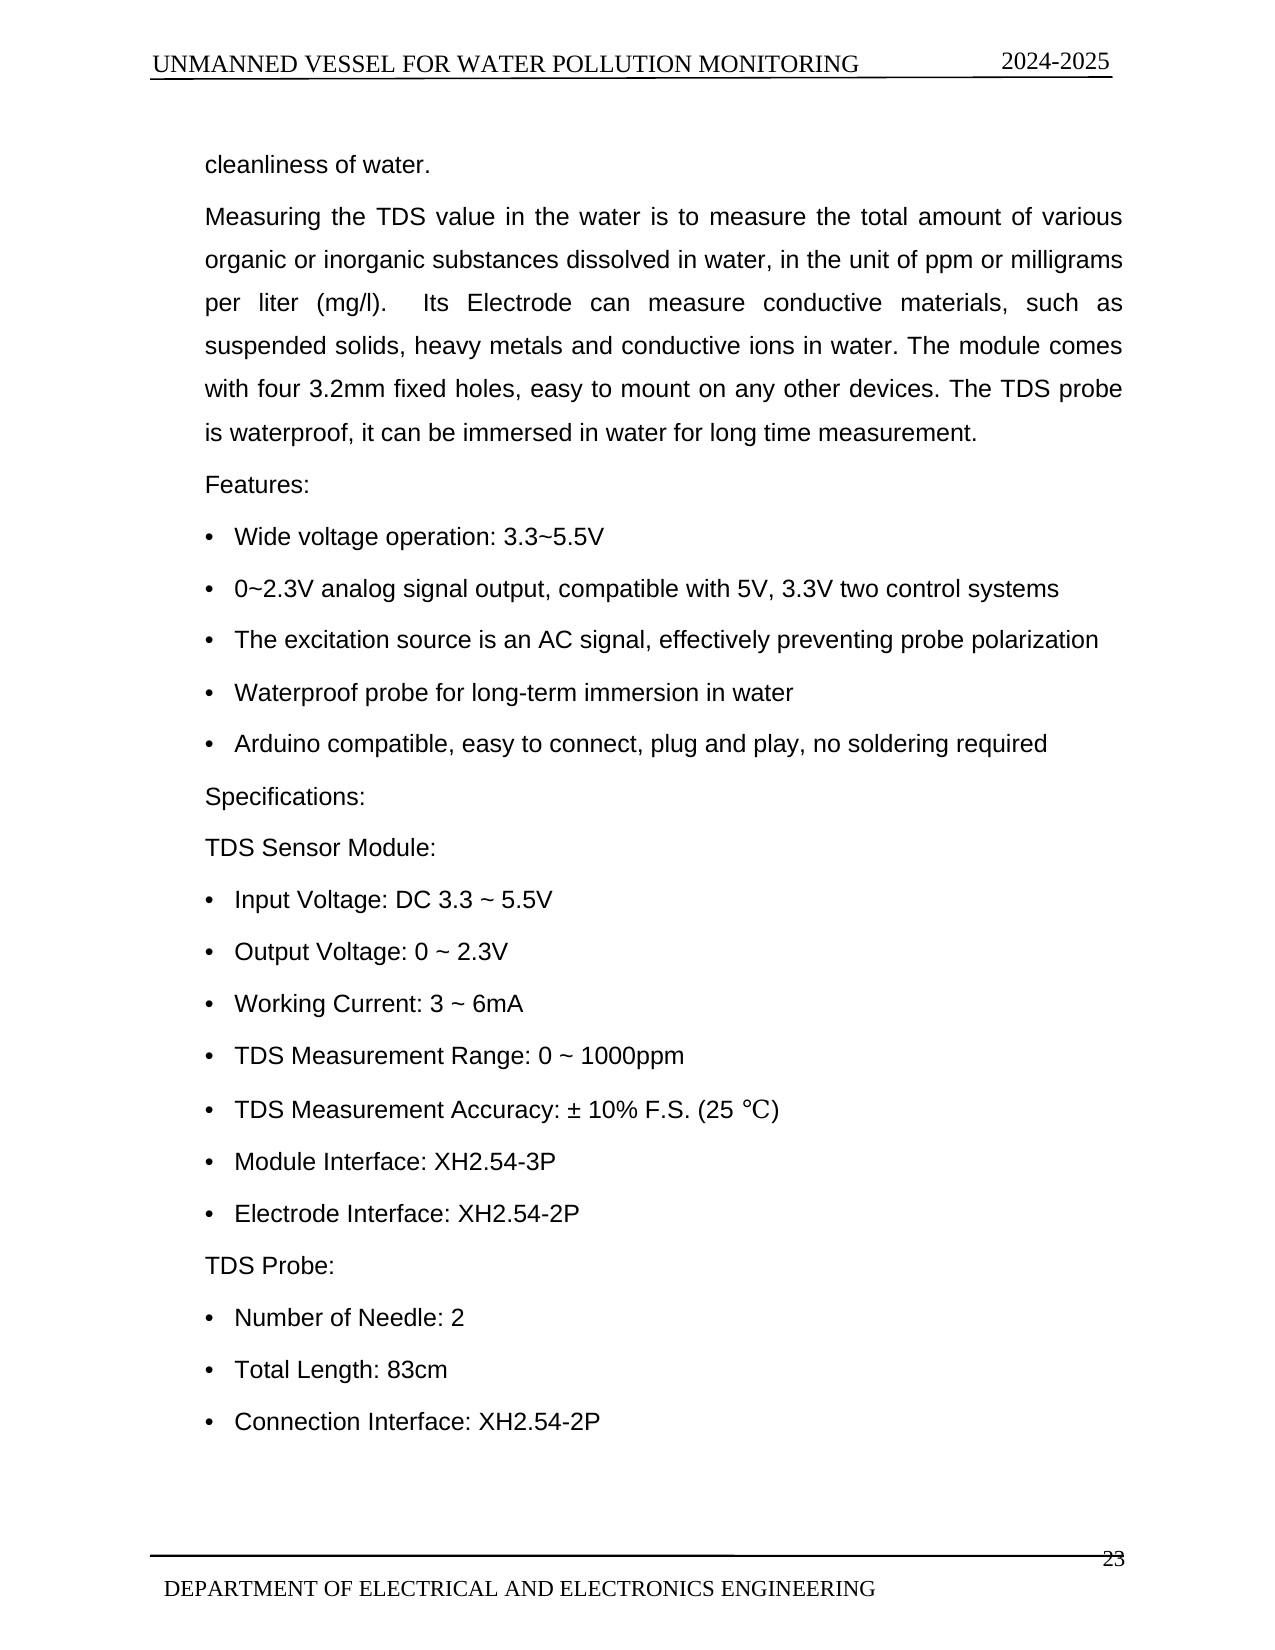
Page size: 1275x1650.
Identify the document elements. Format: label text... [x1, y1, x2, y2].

subtitle • Module Interface: XH2.54-3P [204, 1147, 1125, 1176]
subtitle • Waterproof probe for long-term immersion in water [204, 677, 1125, 706]
subtitle • Wide voltage operation: 3.3~5.5V [204, 522, 1125, 550]
subtitle Specifications: [204, 781, 1125, 810]
subtitle TDS Sensor Module: [204, 833, 1125, 862]
subtitle • Input Voltage: DC 3.3 ~ 5.5V [204, 885, 1125, 914]
subtitle • TDS Measurement Range: 0 ~ 1000ppm [204, 1041, 1125, 1070]
subtitle Features: [204, 469, 1125, 498]
subtitle It can be applied to measure TDS value of the water, to reflect the cleanliness of the water. TDS (Total Dissolved Solids) indicates that how many milligrams of soluble solids dissolved in one liter of water. In general, the higher the TDS value, the more soluble solids dissolved in water, and the less clean the water is. Therefore, the TDS value can be used as one of the references for reflecting the cleanliness of water. [204, 150, 1125, 179]
subtitle • The excitation source is an AC signal, effectively preventing probe polarization [204, 626, 1125, 654]
subtitle • Total Length: 83cm [204, 1355, 1125, 1384]
subtitle • TDS Measurement Accuracy: ± 10% F.S. (25 ℃) [204, 1093, 1125, 1123]
subtitle • Electrode Interface: XH2.54-2P [204, 1199, 1125, 1228]
subtitle Measuring the TDS value in the water is to measure the total amount of various organic or inorganic substances dissolved in water, in the unit of ppm or milligrams per liter (mg/l). Its Electrode can measure conductive materials, such as suspended solids, heavy metals and conductive ions in water. The module comes with four 3.2mm fixed holes, easy to mount on any other devices. The TDS probe is waterproof, it can be immersed in water for long time measurement. [204, 202, 1125, 446]
subtitle • Working Current: 3 ~ 6mA [204, 989, 1125, 1018]
subtitle • 0~2.3V analog signal output, compatible with 5V, 3.3V two control systems [204, 573, 1125, 602]
subtitle • Connection Interface: XH2.54-2P [204, 1407, 1125, 1436]
subtitle • Number of Needle: 2 [204, 1303, 1125, 1332]
subtitle TDS Probe: [204, 1251, 1125, 1280]
subtitle • Arduino compatible, easy to connect, plug and play, no soldering required [204, 729, 1125, 758]
subtitle • Output Voltage: 0 ~ 2.3V [204, 937, 1125, 966]
